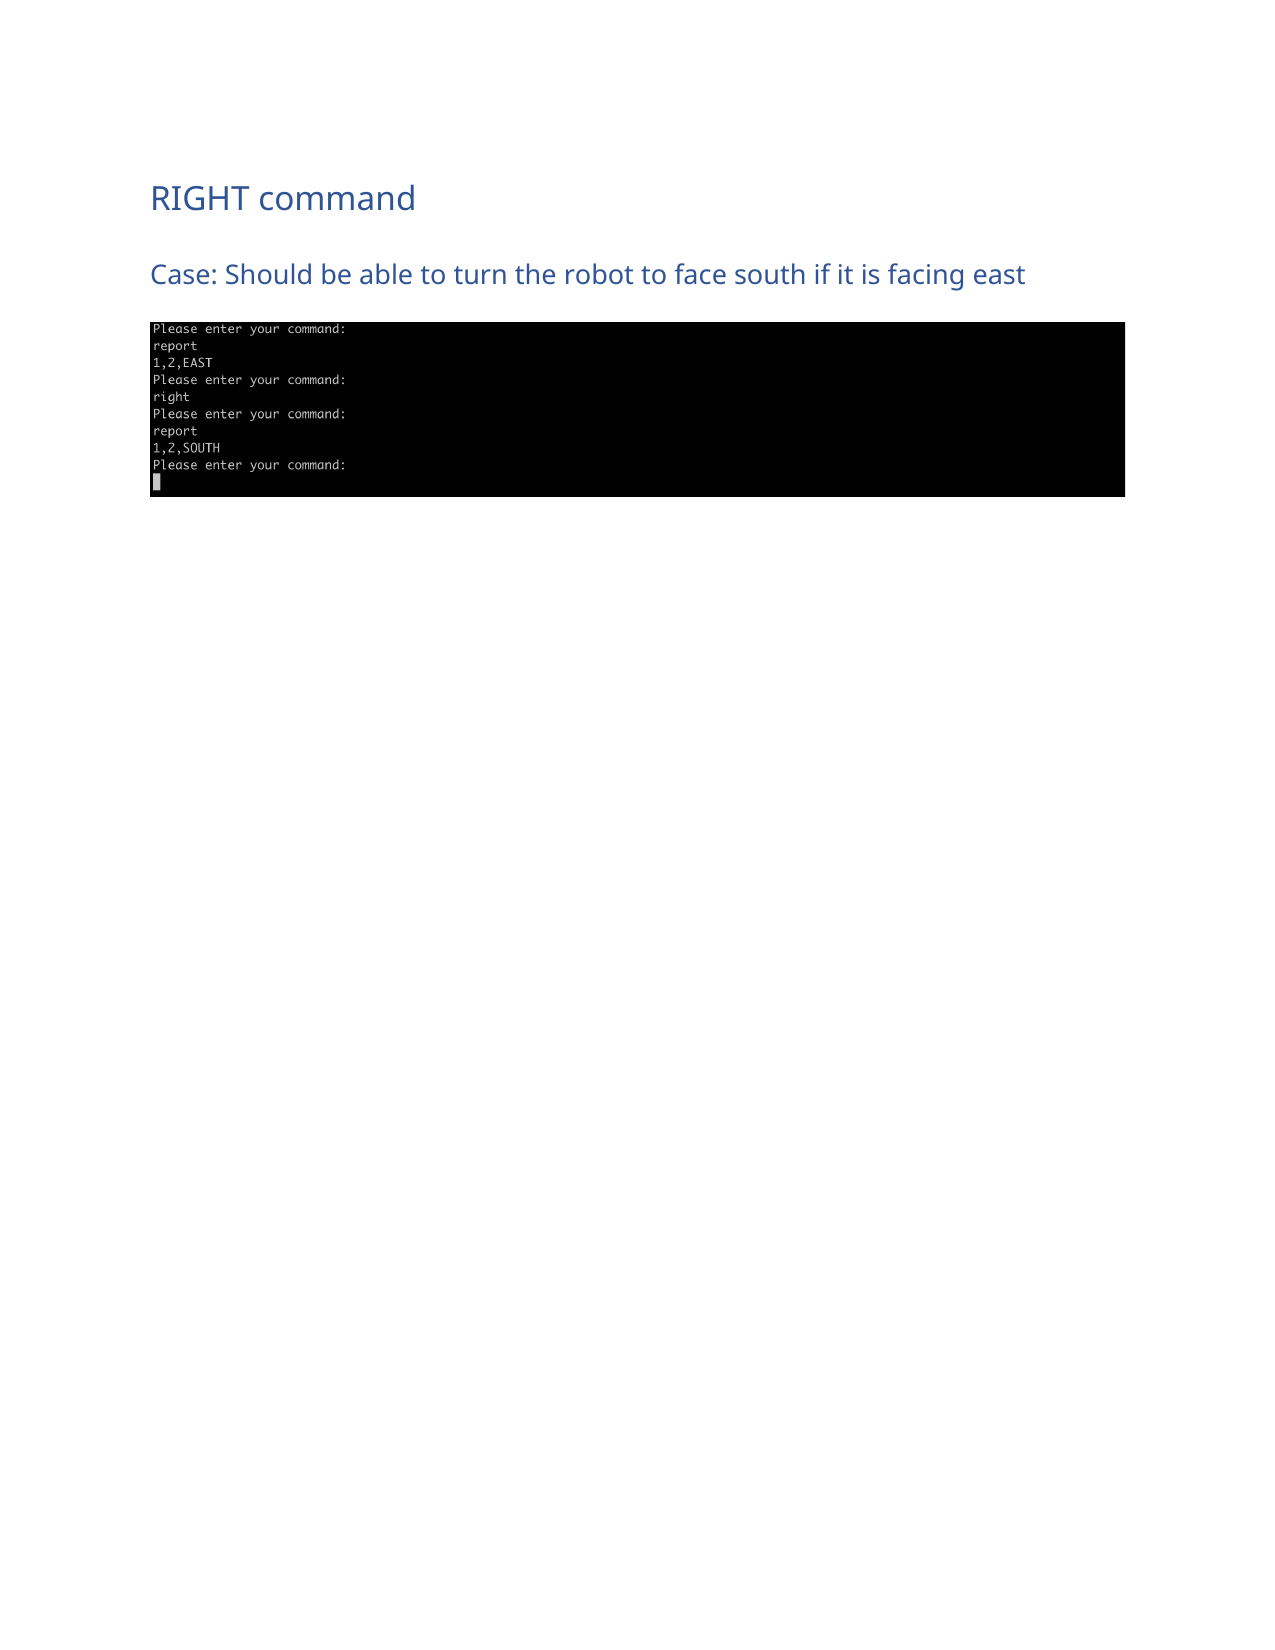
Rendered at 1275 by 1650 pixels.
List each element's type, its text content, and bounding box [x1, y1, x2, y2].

picture [150, 322, 1125, 497]
subtitle RIGHT command [150, 175, 1125, 220]
subtitle Case: Should be able to turn the robot to face south if it is facing east [150, 255, 1125, 292]
